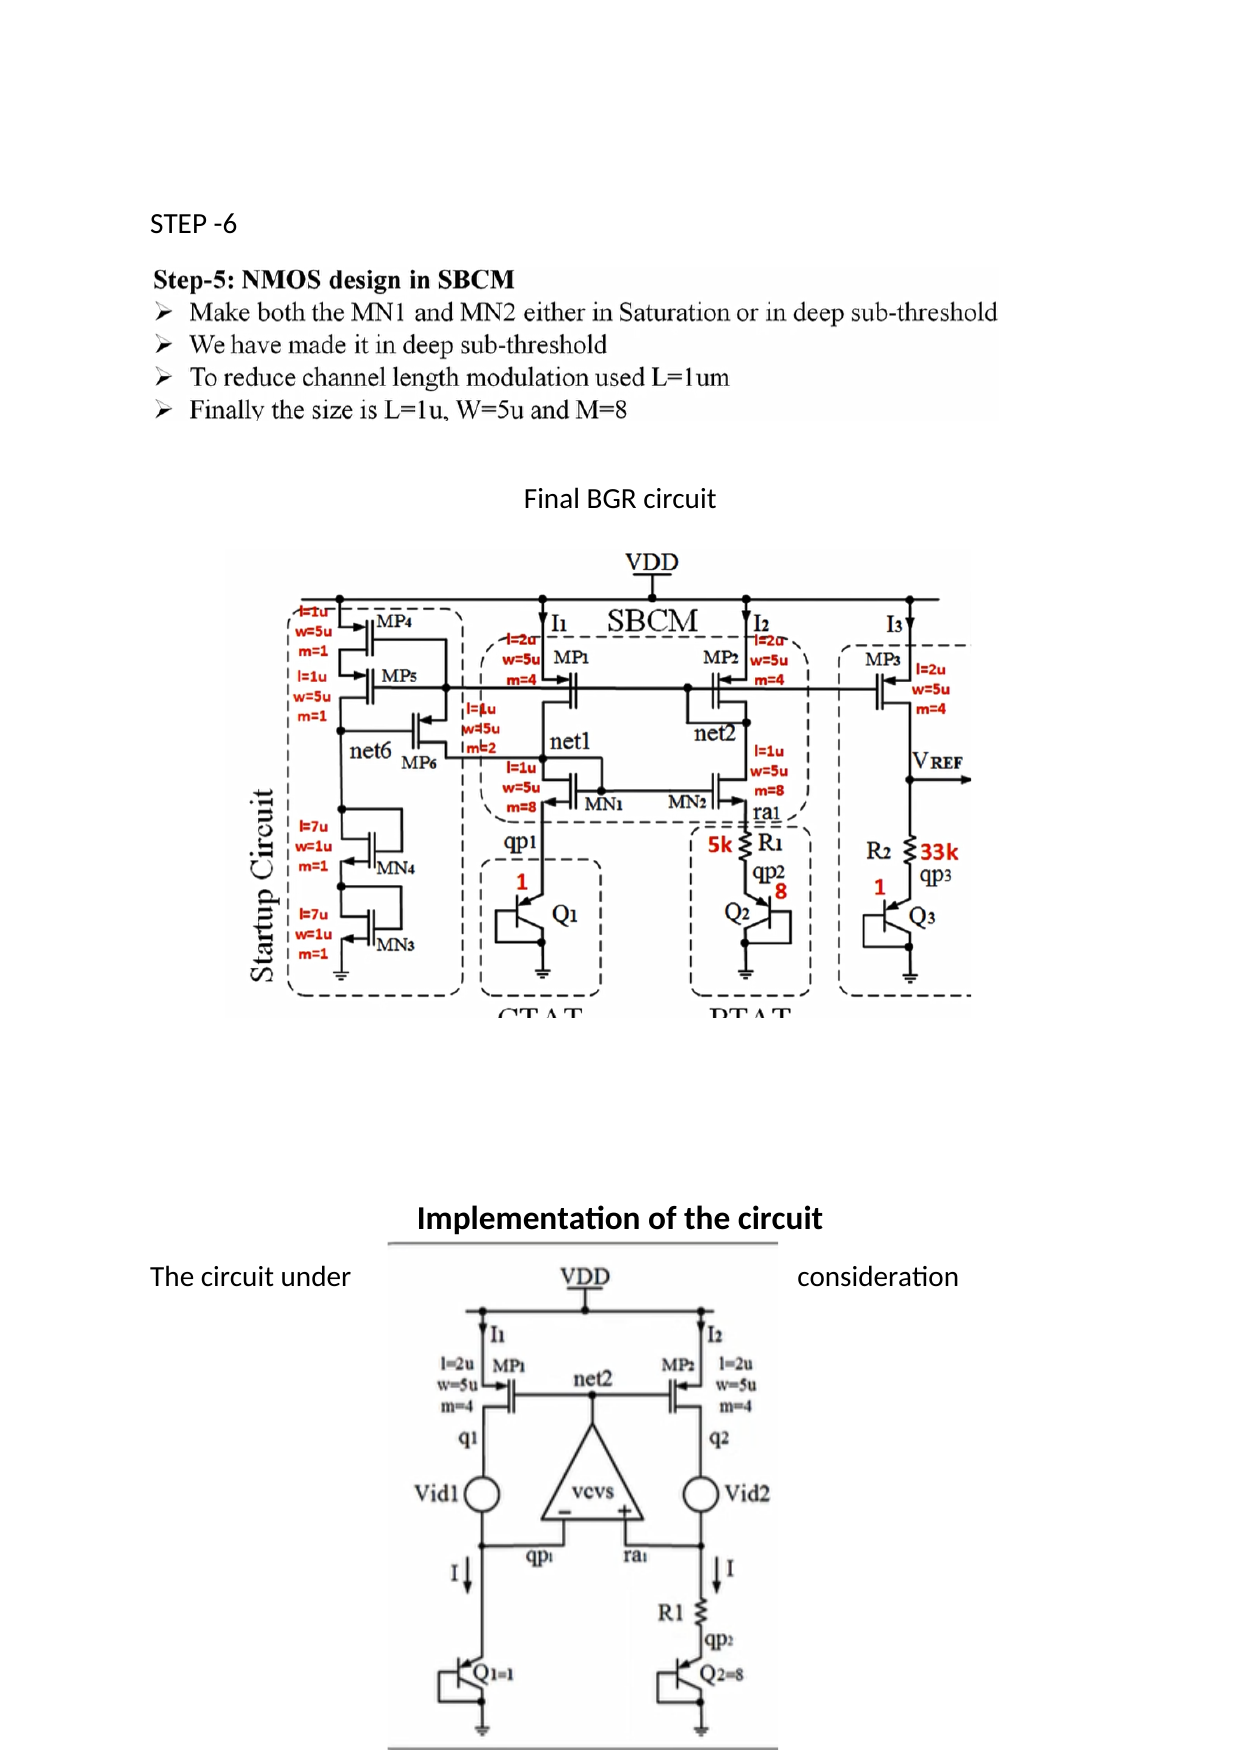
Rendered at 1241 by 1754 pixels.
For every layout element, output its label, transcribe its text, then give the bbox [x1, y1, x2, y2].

picture [150, 267, 1000, 421]
text Final BGR circuit [150, 481, 1090, 516]
text The circuit under consideration [779, 1258, 1090, 1293]
text Implementation of the circuit [150, 1197, 1090, 1238]
text STEP -6 [150, 205, 1090, 241]
picture [387, 1241, 779, 1750]
picture [225, 549, 972, 1018]
text The circuit under consideration [150, 1258, 387, 1293]
